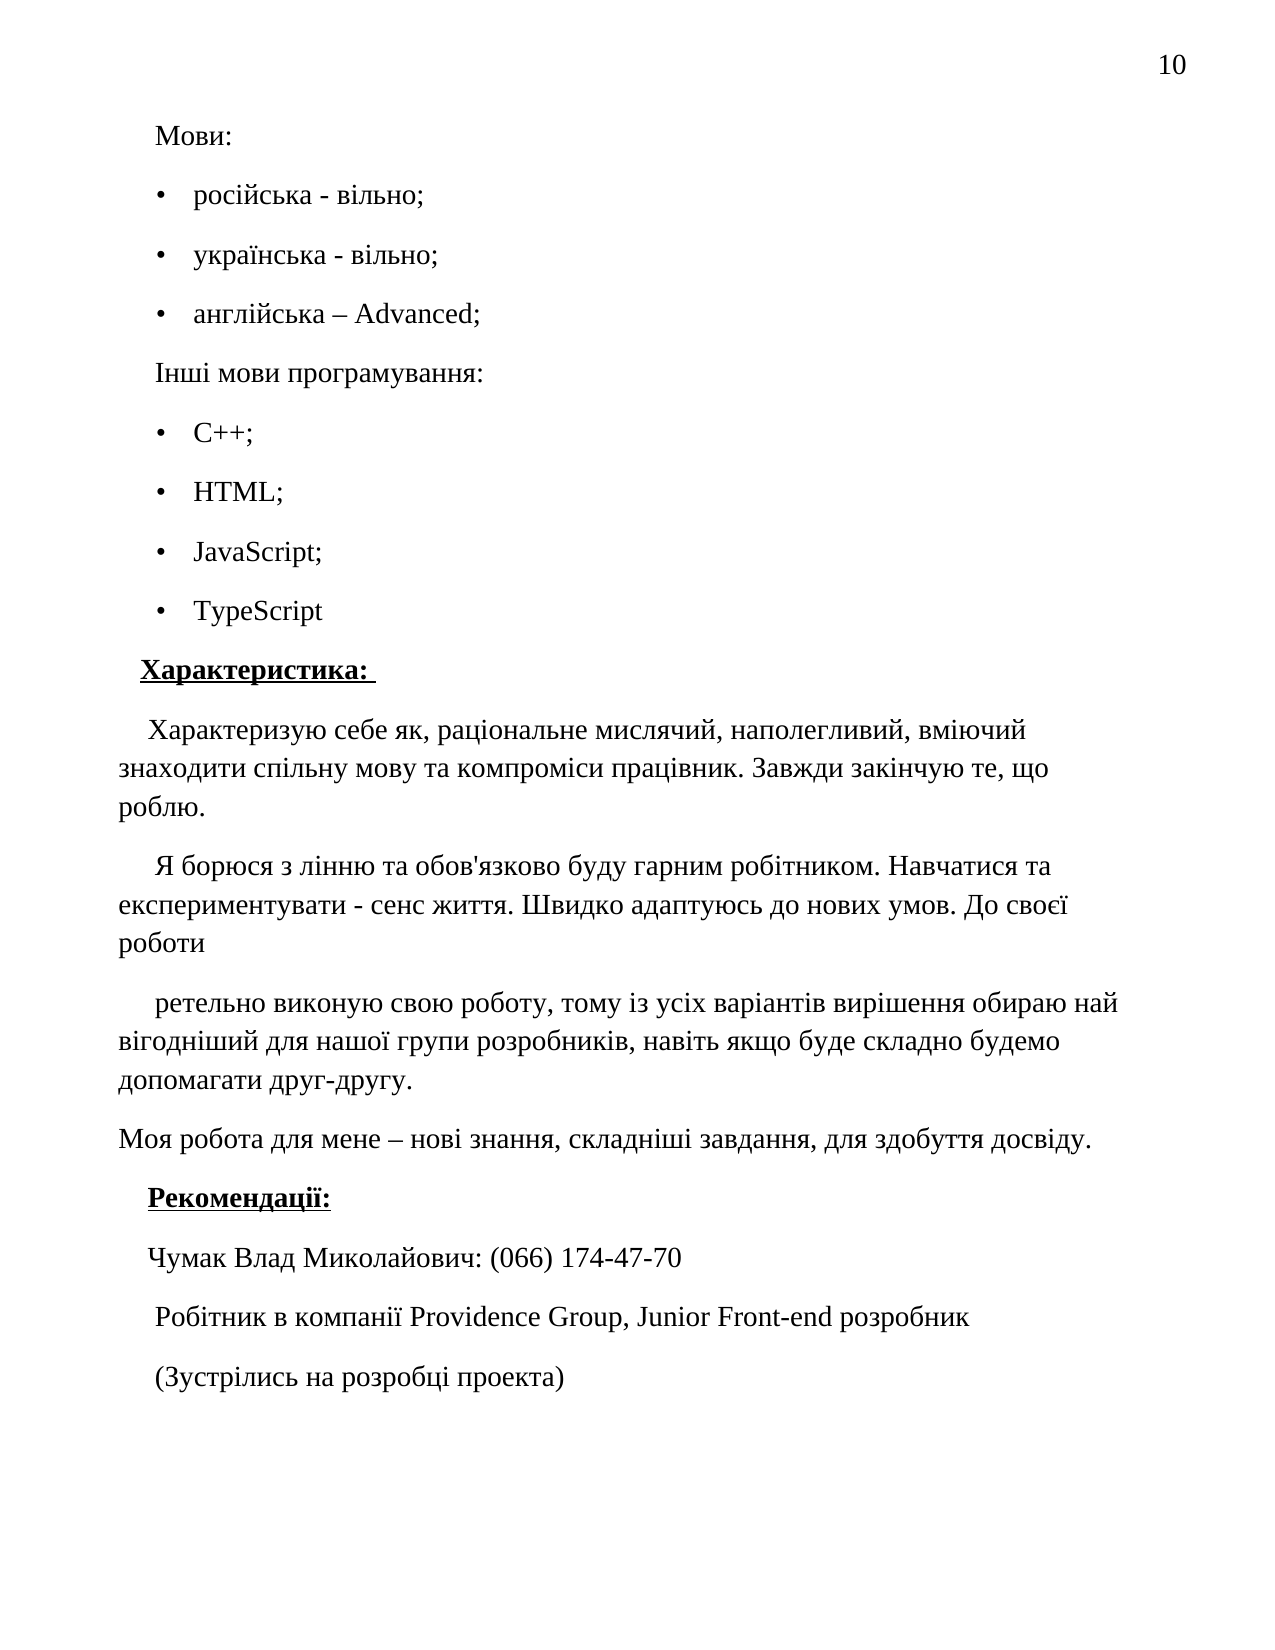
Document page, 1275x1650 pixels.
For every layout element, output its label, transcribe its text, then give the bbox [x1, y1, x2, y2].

list російська - вільно; [156, 177, 1137, 211]
list TypeScript [156, 593, 1137, 627]
text Моя робота для мене – нові знання, складніші завдання, для здобуття досвіду. [118, 1121, 1137, 1155]
text Характеризую себе як, раціональне мислячий, наполегливий, вміючий знаходити спільну мову та компроміси працівник. Завжди закінчую те, що роблю. [118, 712, 1137, 822]
text Мови: [118, 118, 1137, 152]
text (Зустрілись на розробці проекта) [118, 1359, 1137, 1392]
list C++; [156, 415, 1137, 448]
list англійська – Advanced; [156, 296, 1137, 330]
list HTML; [156, 474, 1137, 508]
text Характеристика: [118, 652, 1137, 686]
text Чумак Влад Миколайович: (066) 174-47-70 [118, 1240, 1137, 1273]
text Інші мови програмування: [118, 356, 1137, 389]
text Я борюся з лінню та обов'язково буду гарним робітником. Навчатися та експериментувати - сенс життя. Швидко адаптуюсь до нових умов. До своєї роботи [118, 848, 1137, 959]
text Робітник в компанії Providence Group, Junior Front-end розробник [118, 1299, 1137, 1333]
text ретельно виконую свою роботу, тому із усіх варіантів вирішення обираю най вігодніший для нашої групи розробників, навіть якщо буде складно будемо допомагати друг-другу. [118, 985, 1137, 1095]
text Рекомендації: [118, 1181, 1137, 1214]
list JavaScript; [156, 534, 1137, 567]
list українська - вільно; [156, 237, 1137, 270]
